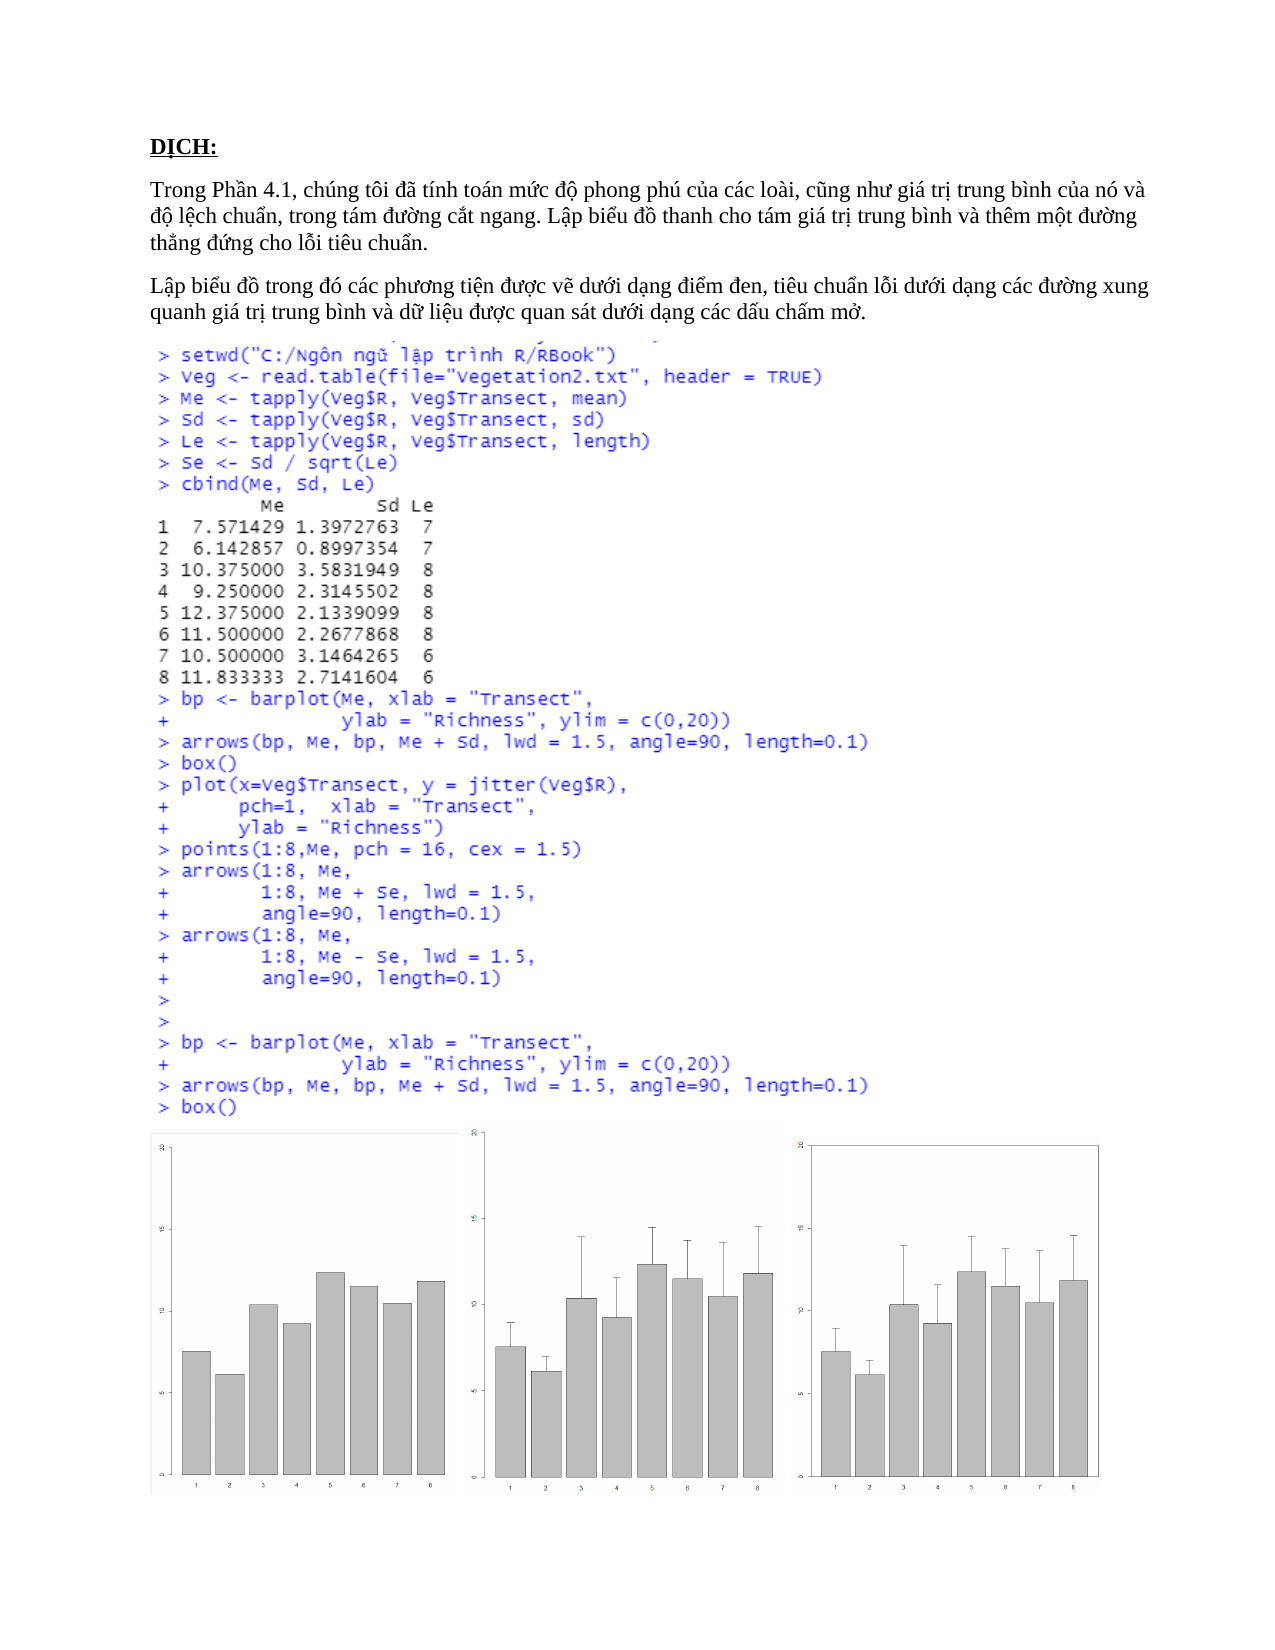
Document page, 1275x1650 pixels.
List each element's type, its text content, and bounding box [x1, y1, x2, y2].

text Trong Phần 4.1, chúng tôi đã tính toán mức độ phong phú của các loài, cũng như giá trị trung bình của nó và độ lệch chuẩn, trong tám đường cắt ngang. Lập biểu đồ thanh cho tám giá trị trung bình và thêm một đường thẳng đứng cho lỗi tiêu chuẩn. [150, 176, 1152, 255]
text DỊCH: [150, 133, 1152, 159]
text Lập biểu đồ trong đó các phương tiện được vẽ dưới dạng điểm đen, tiêu chuẩn lỗi dưới dạng các đường xung quanh giá trị trung bình và dữ liệu được quan sát dưới dạng các dấu chấm mở. [150, 272, 1152, 324]
picture [150, 341, 969, 1495]
picture [791, 1133, 1102, 1495]
picture [150, 1133, 460, 1495]
